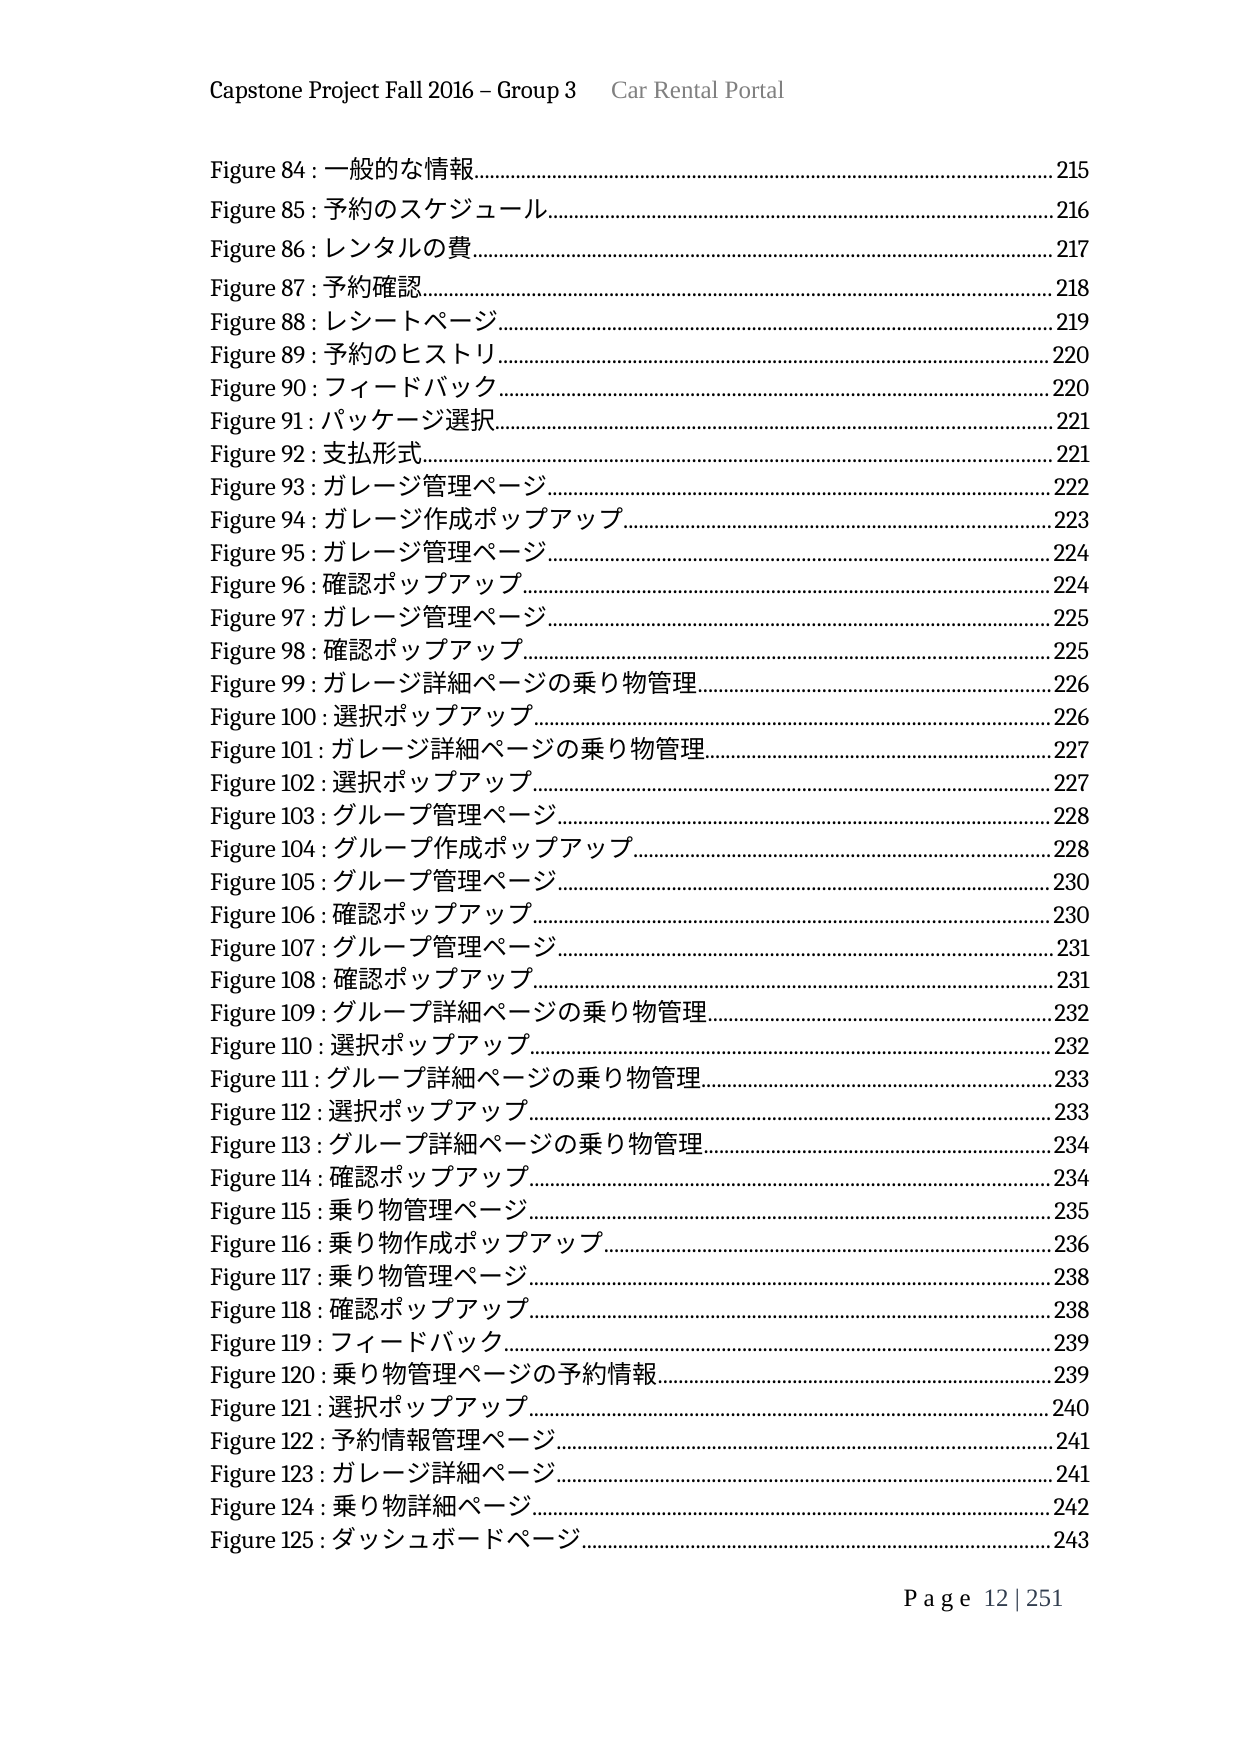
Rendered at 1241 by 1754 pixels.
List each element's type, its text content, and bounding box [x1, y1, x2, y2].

text Figure 84 : 一般的な情報 215 [210, 150, 1090, 186]
text Figure 90 : フィードバック 220 [210, 372, 1090, 403]
text Figure 97 : ガレージ管理ページ 225 [210, 602, 1090, 633]
text Figure 124 : 乗り物詳細ページ 242 [210, 1491, 1090, 1522]
text Figure 105 : グループ管理ページ 230 [210, 866, 1090, 896]
text Figure 107 : グループ管理ページ 231 [210, 932, 1090, 962]
text Figure 112 : 選択ポップアップ 233 [210, 1096, 1090, 1127]
text Figure 98 : 確認ポップアップ 225 [210, 635, 1090, 666]
text Figure 125 : ダッシュボードページ 243 [210, 1524, 1090, 1555]
text Figure 103 : グループ管理ページ 228 [210, 800, 1090, 831]
text Figure 102 : 選択ポップアップ 227 [210, 767, 1090, 798]
text Figure 110 : 選択ポップアップ 232 [210, 1030, 1090, 1061]
text Figure 121 : 選択ポップアップ 240 [210, 1392, 1090, 1423]
text Figure 96 : 確認ポップアップ 224 [210, 569, 1090, 600]
text Figure 93 : ガレージ管理ページ 222 [210, 471, 1090, 501]
text Figure 119 : フィードバック 239 [210, 1327, 1090, 1357]
text Figure 85 : 予約のスケジュール 216 [210, 189, 1090, 225]
text Figure 99 : ガレージ詳細ページの乗り物管理 226 [210, 668, 1090, 699]
text Figure 118 : 確認ポップアップ 238 [210, 1294, 1090, 1324]
text Figure 123 : ガレージ詳細ページ 241 [210, 1458, 1090, 1489]
text Figure 101 : ガレージ詳細ページの乗り物管理 227 [210, 734, 1090, 765]
text Figure 122 : 予約情報管理ページ 241 [210, 1425, 1090, 1456]
text Figure 89 : 予約のヒストリ 220 [210, 339, 1090, 370]
text Figure 87 : 予約確認 218 [210, 267, 1090, 303]
text Figure 106 : 確認ポップアップ 230 [210, 899, 1090, 929]
text Figure 114 : 確認ポップアップ 234 [210, 1162, 1090, 1193]
text Figure 111 : グループ詳細ページの乗り物管理 233 [210, 1063, 1090, 1094]
text Figure 100 : 選択ポップアップ 226 [210, 701, 1090, 732]
text Figure 95 : ガレージ管理ページ 224 [210, 537, 1090, 567]
text Figure 109 : グループ詳細ページの乗り物管理 232 [210, 997, 1090, 1028]
text Figure 104 : グループ作成ポップアップ 228 [210, 833, 1090, 863]
text Figure 91 : パッケージ選択 221 [210, 405, 1090, 436]
text Figure 120 : 乗り物管理ページの予約情報 239 [210, 1359, 1090, 1390]
text Figure 108 : 確認ポップアップ 231 [210, 964, 1090, 995]
text Figure 92 : 支払形式 221 [210, 438, 1090, 468]
text Figure 88 : レシートページ 219 [210, 306, 1090, 337]
text Figure 94 : ガレージ作成ポップアップ 223 [210, 504, 1090, 534]
text Figure 86 : レンタルの費 217 [210, 228, 1090, 264]
text Figure 117 : 乗り物管理ページ 238 [210, 1261, 1090, 1291]
text Figure 116 : 乗り物作成ポップアップ 236 [210, 1228, 1090, 1258]
text Figure 113 : グループ詳細ページの乗り物管理 234 [210, 1129, 1090, 1160]
text Figure 115 : 乗り物管理ページ 235 [210, 1195, 1090, 1226]
